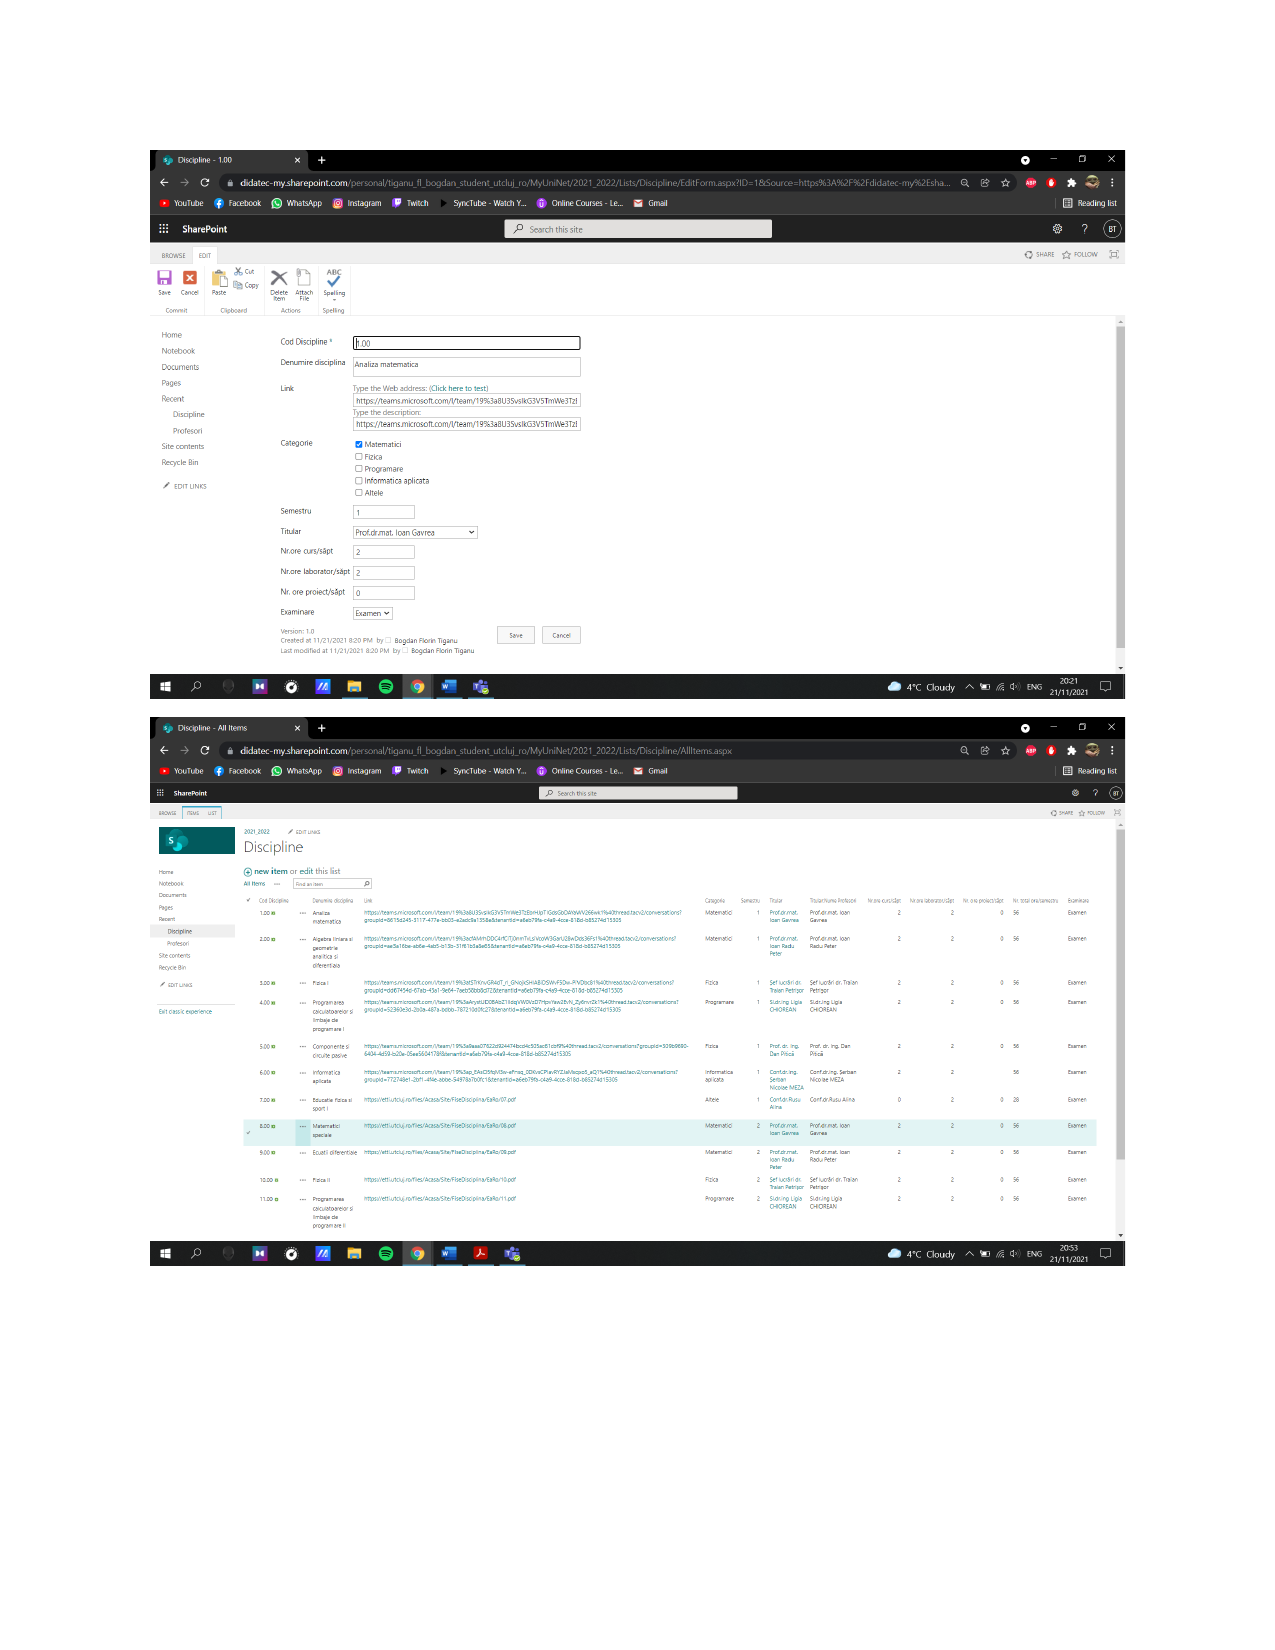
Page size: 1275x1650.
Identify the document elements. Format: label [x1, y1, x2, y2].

picture [150, 150, 1125, 699]
picture [150, 717, 1125, 1266]
